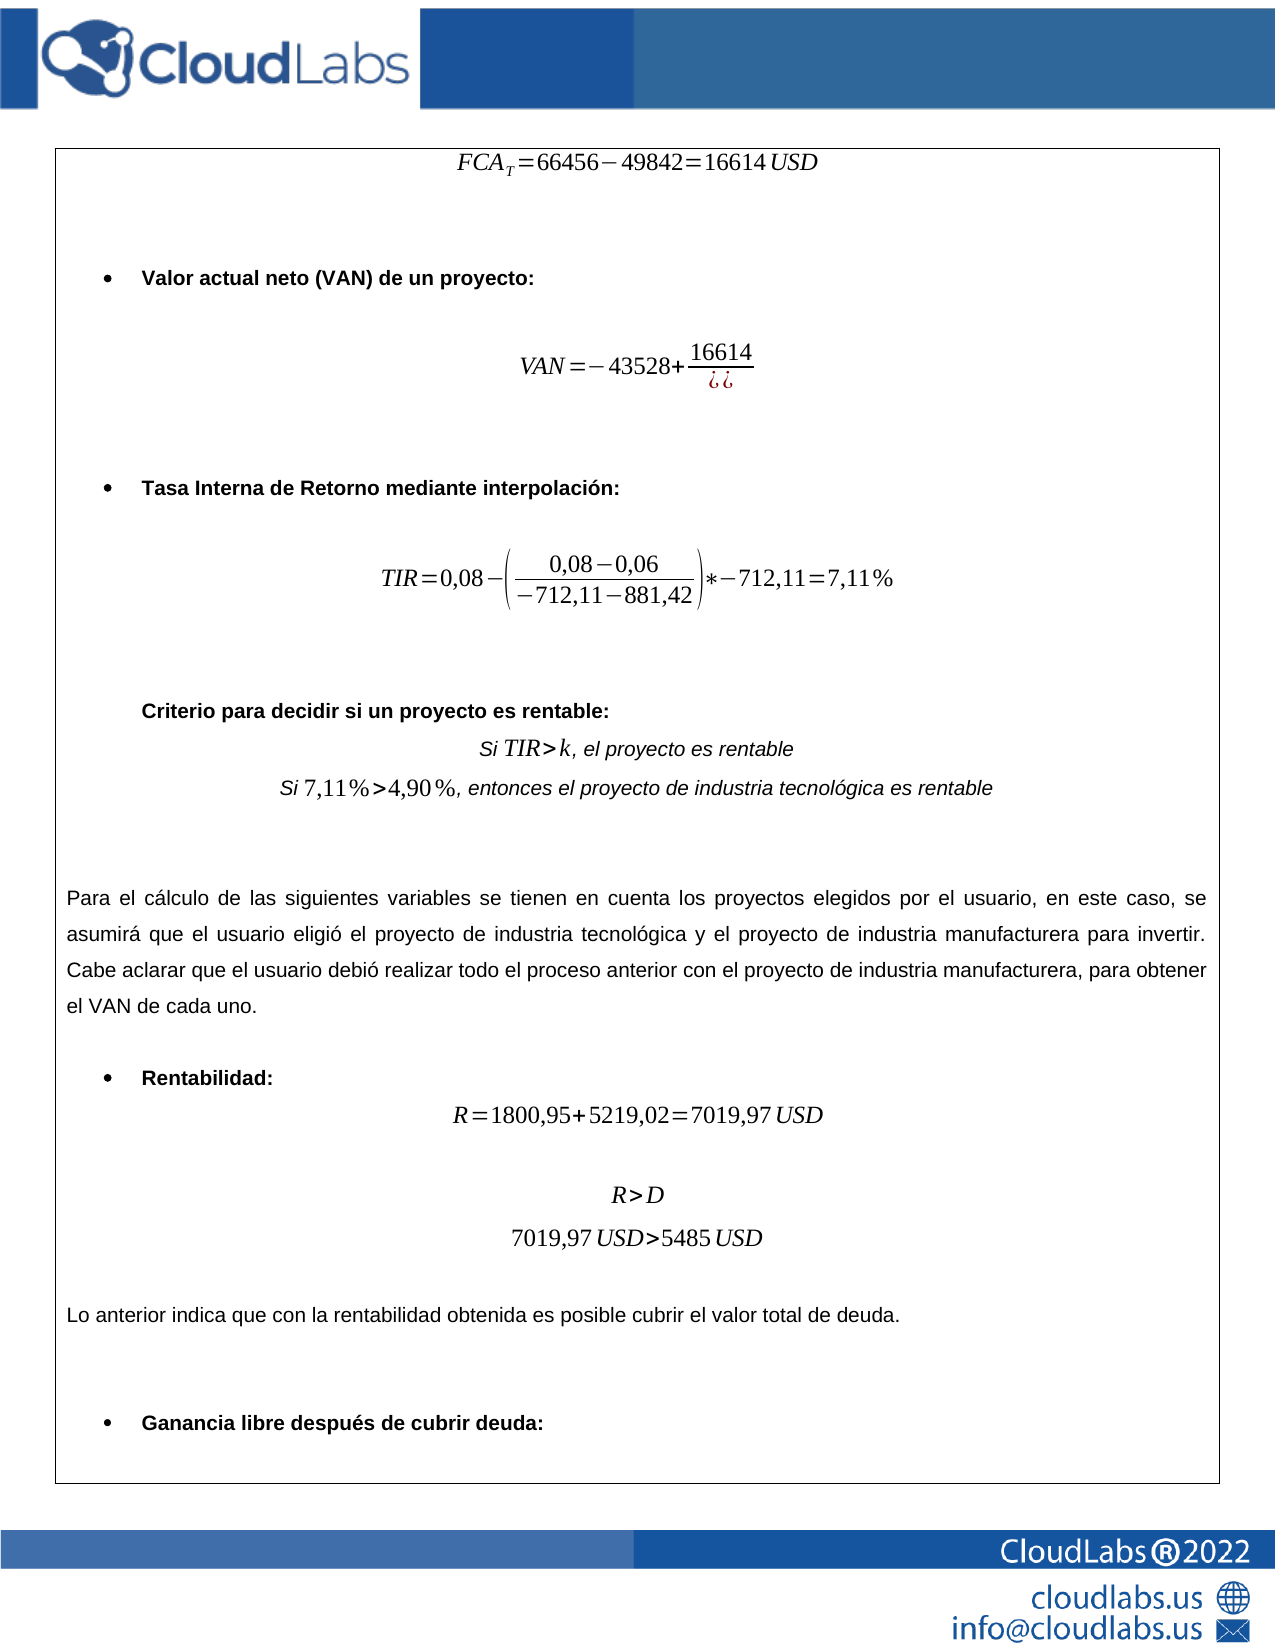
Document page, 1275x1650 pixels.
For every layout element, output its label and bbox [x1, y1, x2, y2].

picture [0, 1528, 1275, 1648]
table_cell [56, 149, 1219, 1483]
picture [0, 0, 1275, 118]
